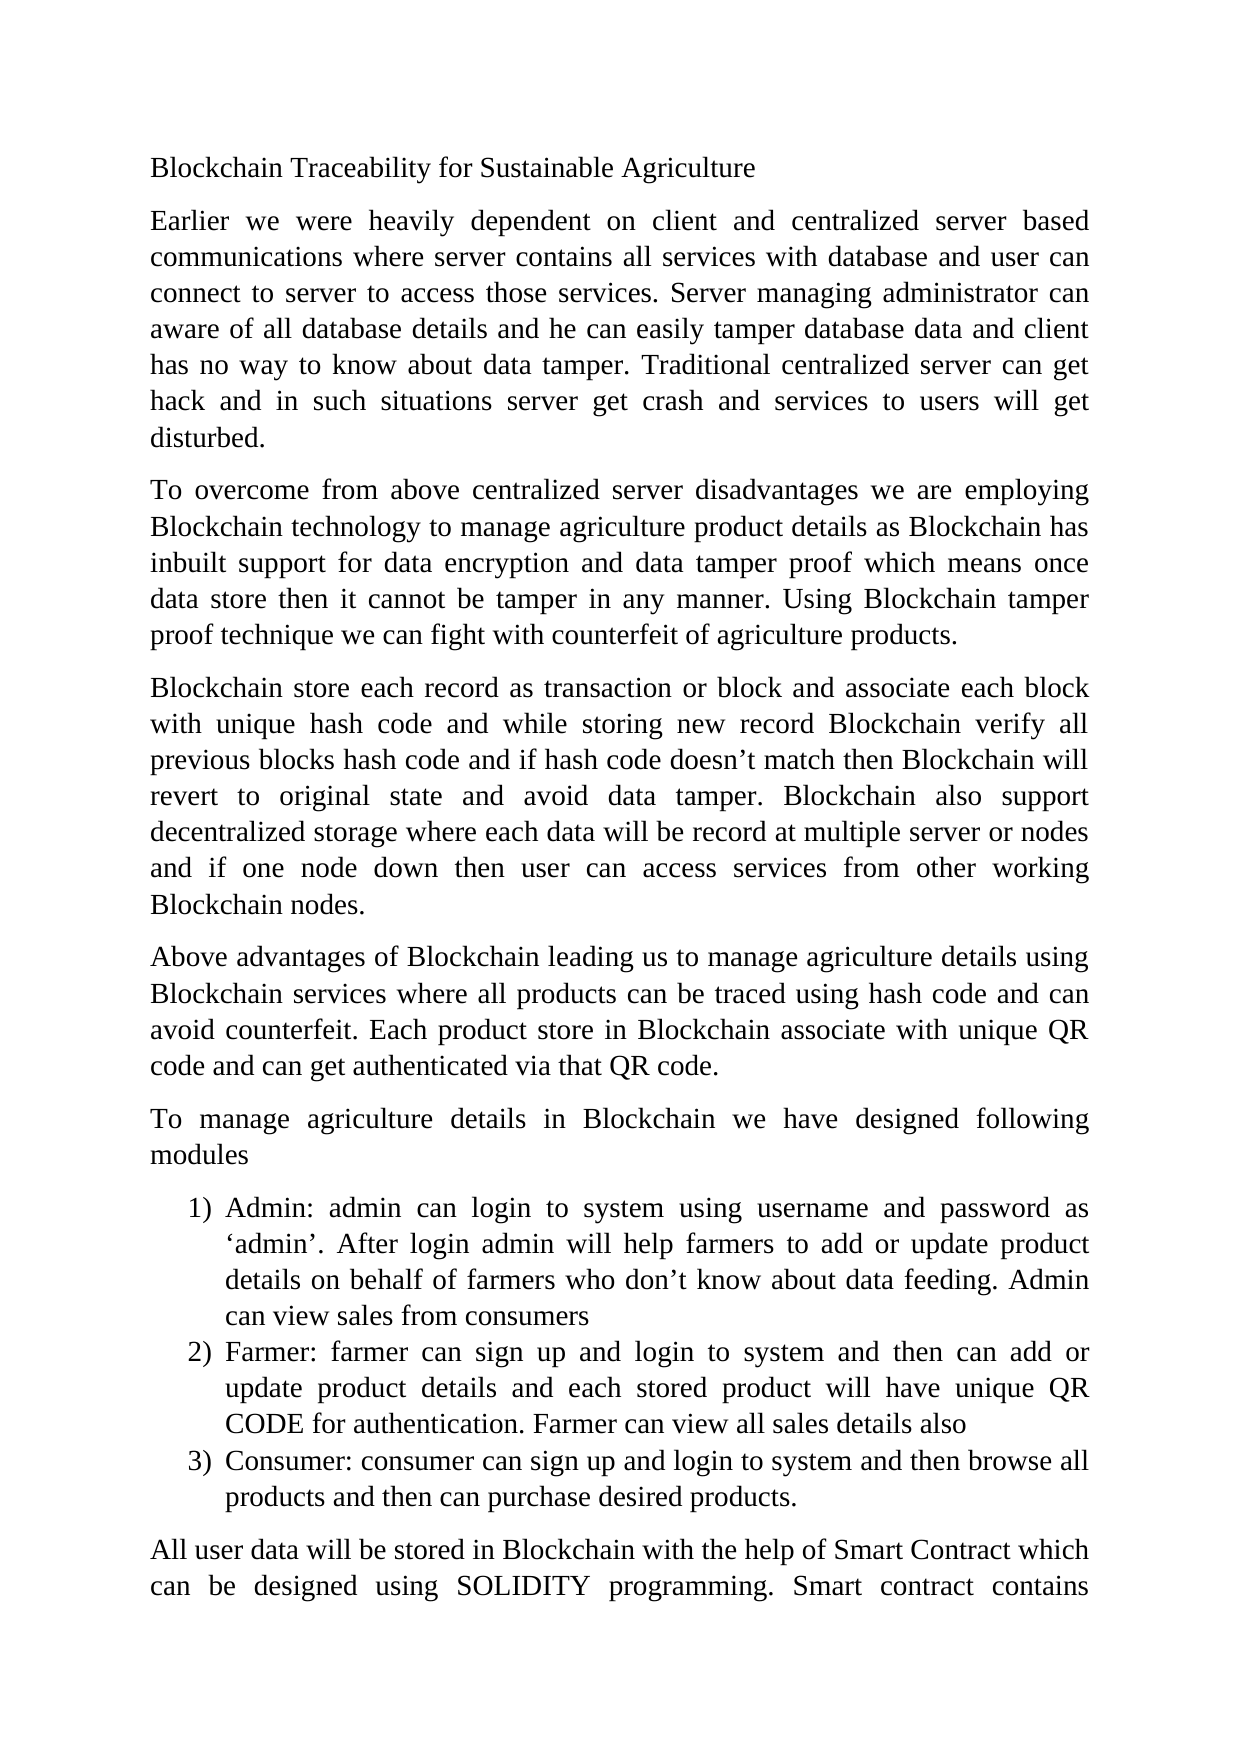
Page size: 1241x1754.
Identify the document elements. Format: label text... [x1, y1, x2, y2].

text Above advantages of Blockchain leading us to manage agriculture details using Blockchain services where all products can be traced using hash code and can avoid counterfeit. Each product store in Blockchain associate with unique QR code and can get authenticated via that QR code. [150, 939, 1090, 1082]
list Consumer: consumer can sign up and login to system and then browse all products and then can purchase desired products. [187, 1443, 1090, 1512]
text Blockchain Traceability for Sustainable Agriculture [150, 150, 1090, 183]
list Farmer: farmer can sign up and login to system and then can add or update product details and each stored product will have unique QR CODE for authentication. Farmer can view all sales details also [187, 1334, 1090, 1440]
list Admin: admin can login to system using username and password as ‘admin’. After login admin will help farmers to add or update product details on behalf of farmers who don’t know about data feeding. Admin can view sales from consumers [187, 1190, 1090, 1332]
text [150, 1532, 1090, 1601]
text Earlier we were heavily dependent on client and centralized server based communications where server contains all services with database and user can connect to server to access those services. Server managing administrator can aware of all database details and he can easily tamper database data and client has no way to know about data tamper. Traditional centralized server can get hack and in such situations server get crash and services to users will get disturbed. [150, 203, 1090, 453]
text Blockchain store each record as transaction or block and associate each block with unique hash code and while storing new record Blockchain verify all previous blocks hash code and if hash code doesn’t match then Blockchain will revert to original state and avoid data tamper. Blockchain also support decentralized storage where each data will be record at multiple server or nodes and if one node down then user can access services from other working Blockchain nodes. [150, 670, 1090, 920]
text To manage agriculture details in Blockchain we have designed following modules [150, 1101, 1090, 1171]
text To overcome from above centralized server disadvantages we are employing Blockchain technology to manage agriculture product details as Blockchain has inbuilt support for data encryption and data tamper proof which means once data store then it cannot be tamper in any manner. Using Blockchain tamper proof technique we can fight with counterfeit of agriculture products. [150, 472, 1090, 651]
